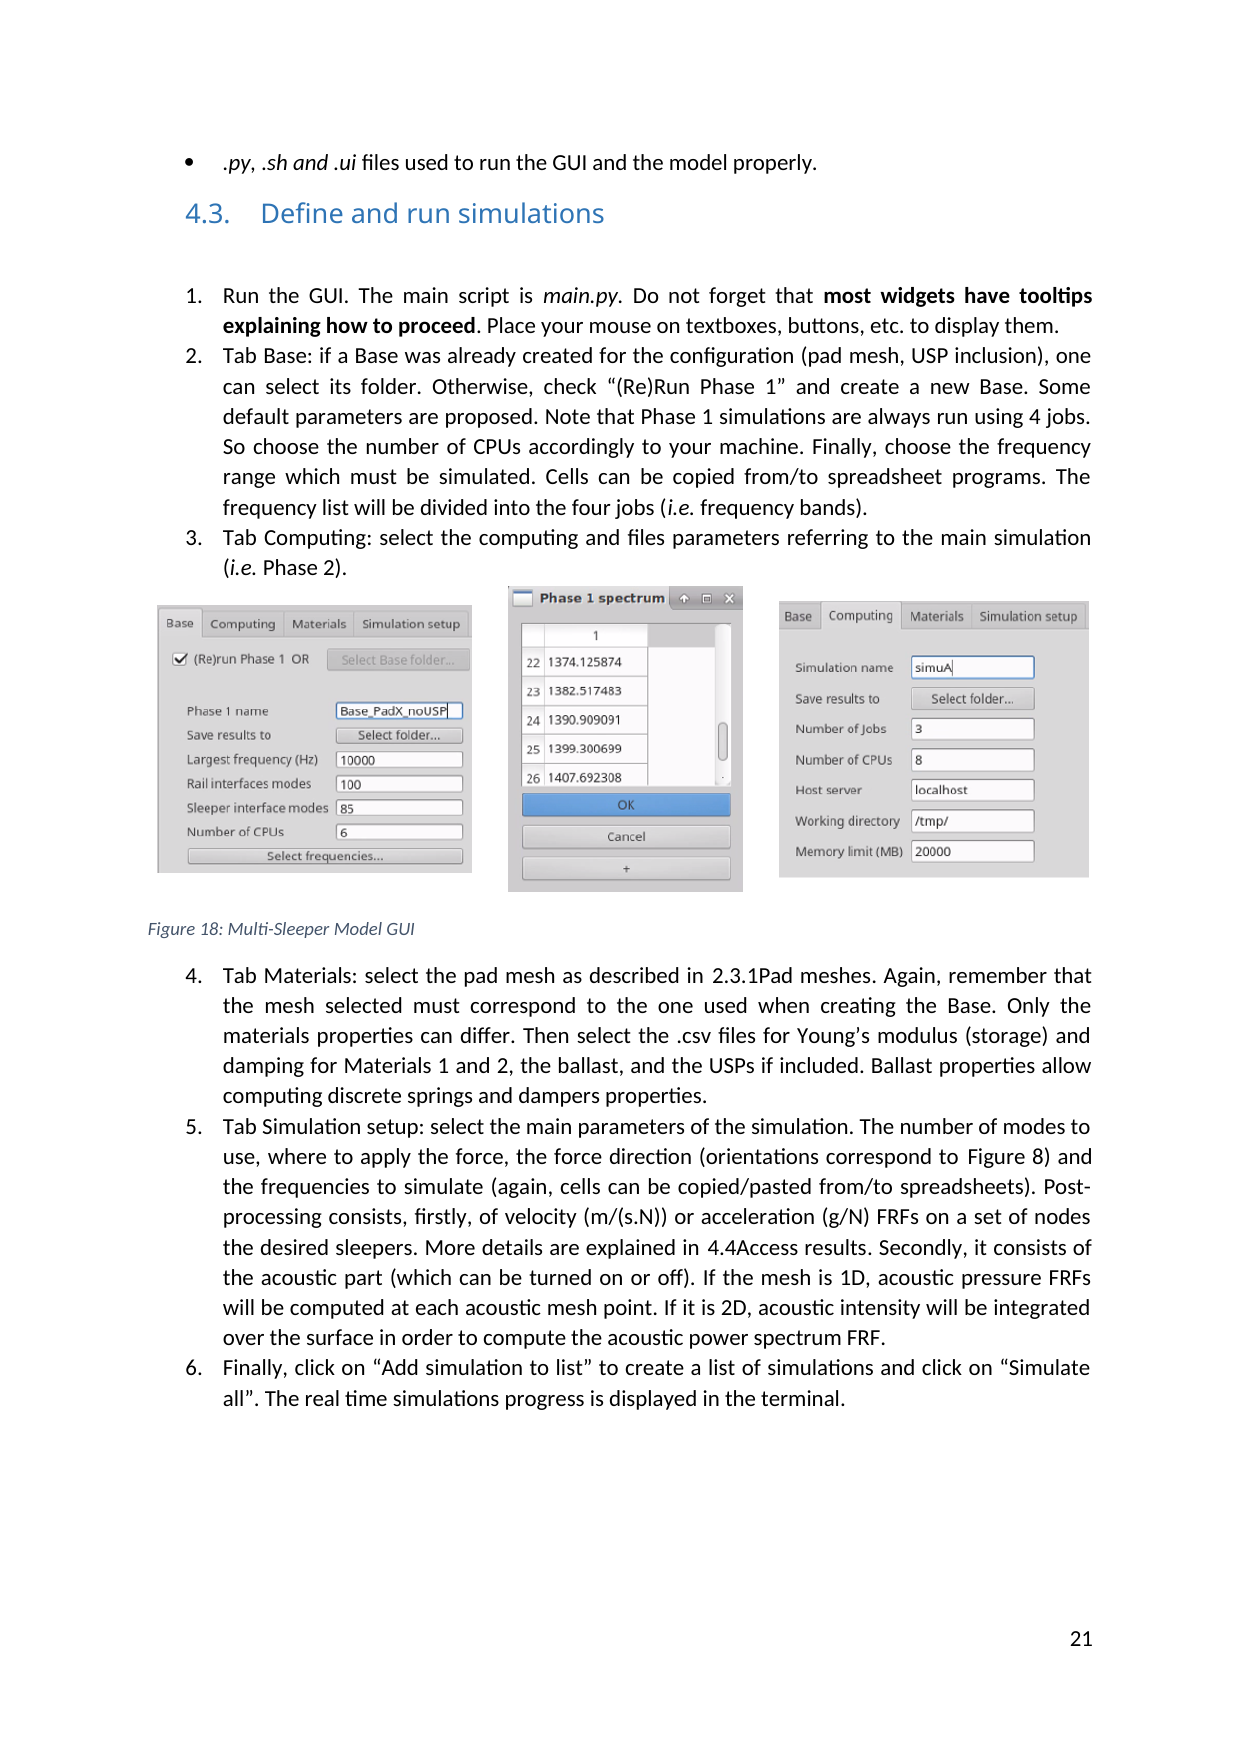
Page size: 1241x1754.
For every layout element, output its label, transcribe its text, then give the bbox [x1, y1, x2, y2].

list Finally, click on “Add simulation to list” to create a list of simulations and click on “Simulate all”. The real time simulations progress is displayed in the terminal. [185, 1353, 1093, 1412]
list .py, .sh and .ui files used to run the GUI and the model properly. [185, 148, 1093, 176]
picture [147, 583, 1093, 899]
list Tab Computing: select the computing and files parameters referring to the main simulation (i.e. Phase 2). [185, 523, 1093, 581]
list Tab Simulation setup: select the main parameters of the simulation. The number of modes to use, where to apply the force, the force direction (orientations correspond to Figure 8) and the frequencies to simulate (again, cells can be copied/pasted from/to spreadsheets). Post-processing consists, firstly, of velocity (m/(s.N)) or acceleration (g/N) FRFs on a set of nodes the desired sleepers. More details are explained in 4.4Access results. Secondly, it consists of the acoustic part (which can be turned on or off). If the mesh is 1D, acoustic pressure FRFs will be computed at each acoustic mesh point. If it is 2D, acoustic intensity will be integrated over the surface in order to compute the acoustic power spectrum FRF. [185, 1112, 1093, 1351]
subtitle Define and run simulations [185, 194, 1093, 231]
list Run the GUI. The main script is main.py. Do not forget that most widgets have tooltips explaining how to proceed. Place your mouse on textboxes, buttons, etc. to display them. [185, 281, 1093, 339]
list Tab Materials: select the pad mesh as described in 2.3.1Pad meshes. Again, remember that the mesh selected must correspond to the one used when creating the Base. Only the materials properties can differ. Then select the .csv files for Young’s modulus (storage) and damping for Materials 1 and 2, the ballast, and the USPs if included. Ballast properties allow computing discrete springs and dampers properties. [185, 961, 1093, 1110]
list Tab Base: if a Base was already created for the configuration (pad mesh, USP inclusion), one can select its folder. Otherwise, check “(Re)Run Phase 1” and create a new Base. Some default parameters are proposed. Note that Phase 1 simulations are always run using 4 jobs. So choose the number of CPUs accordingly to your machine. Finally, choose the frequency range which must be simulated. Cells can be copied from/to spreadsheet programs. The frequency list will be divided into the four jobs (i.e. frequency bands). [185, 342, 1093, 521]
